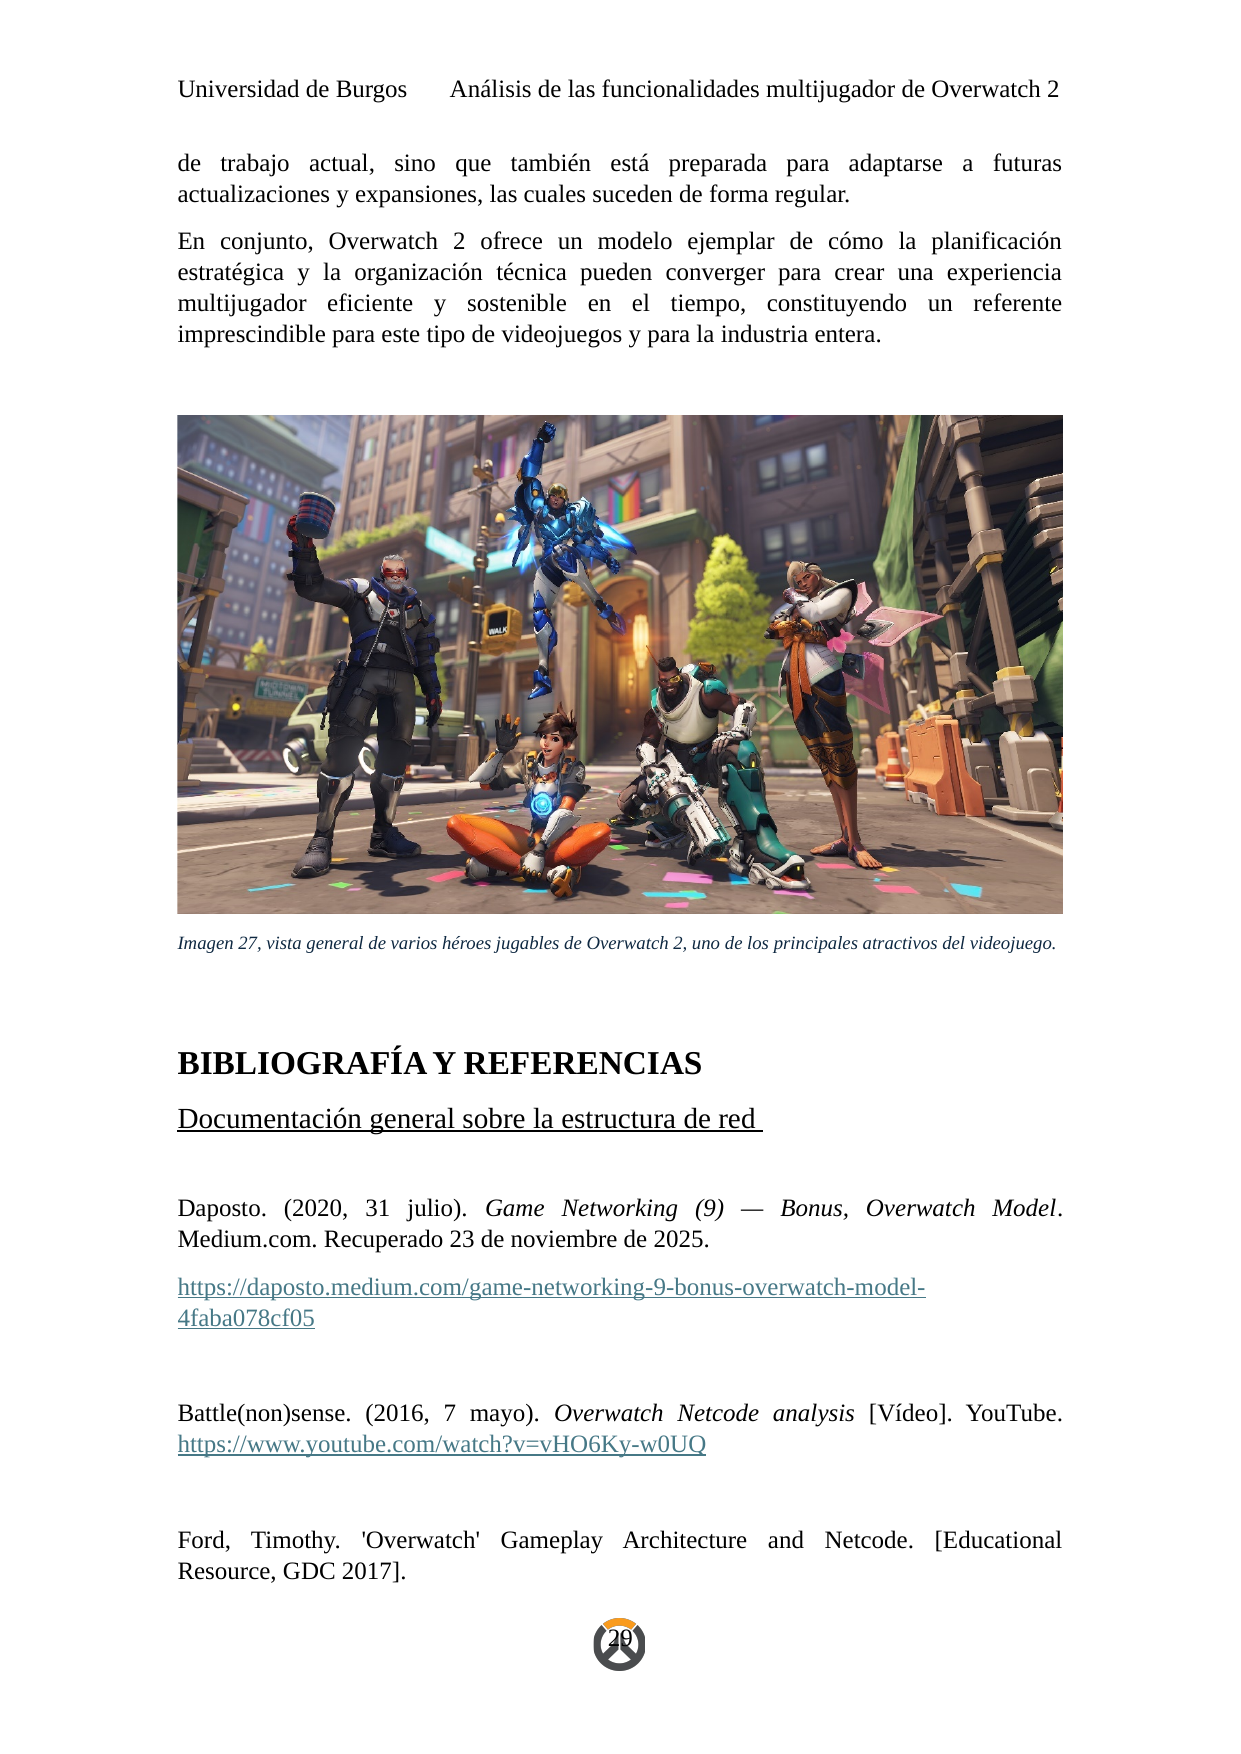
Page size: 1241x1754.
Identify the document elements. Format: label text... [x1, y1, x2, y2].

picture [177, 415, 1063, 914]
text https://daposto.medium.com/game-networking-9-bonus-overwatch-model-4faba078cf05 [177, 1272, 1063, 1332]
text Battle(non)sense. (2016, 7 mayo). Overwatch Netcode analysis [Vídeo]. YouTube. https://www.youtube.com/watch?v=vHO6Ky-w0UQ [177, 1398, 1063, 1458]
text Ford, Timothy. 'Overwatch' Gameplay Architecture and Netcode. [Educational Resource, GDC 2017]. [177, 1525, 1063, 1585]
subtitle Documentación general sobre la estructura de red [177, 1101, 1063, 1135]
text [177, 148, 1063, 207]
subtitle BIBLIOGRAFÍA Y REFERENCIAS [177, 1043, 1063, 1081]
text Daposto. (2020, 31 julio). Game Networking (9) — Bonus, Overwatch Model. Medium.com. Recuperado 23 de noviembre de 2025. [177, 1193, 1063, 1253]
text Imagen 27, vista general de varios héroes jugables de Overwatch 2, uno de los principales atractivos del videojuego. [177, 932, 1063, 954]
picture [593, 1618, 645, 1671]
text En conjunto, Overwatch 2 ofrece un modelo ejemplar de cómo la planificación estratégica y la organización técnica pueden converger para crear una experiencia multijugador eficiente y sostenible en el tiempo, constituyendo un referente imprescindible para este tipo de videojuegos y para la industria entera. [177, 226, 1063, 348]
